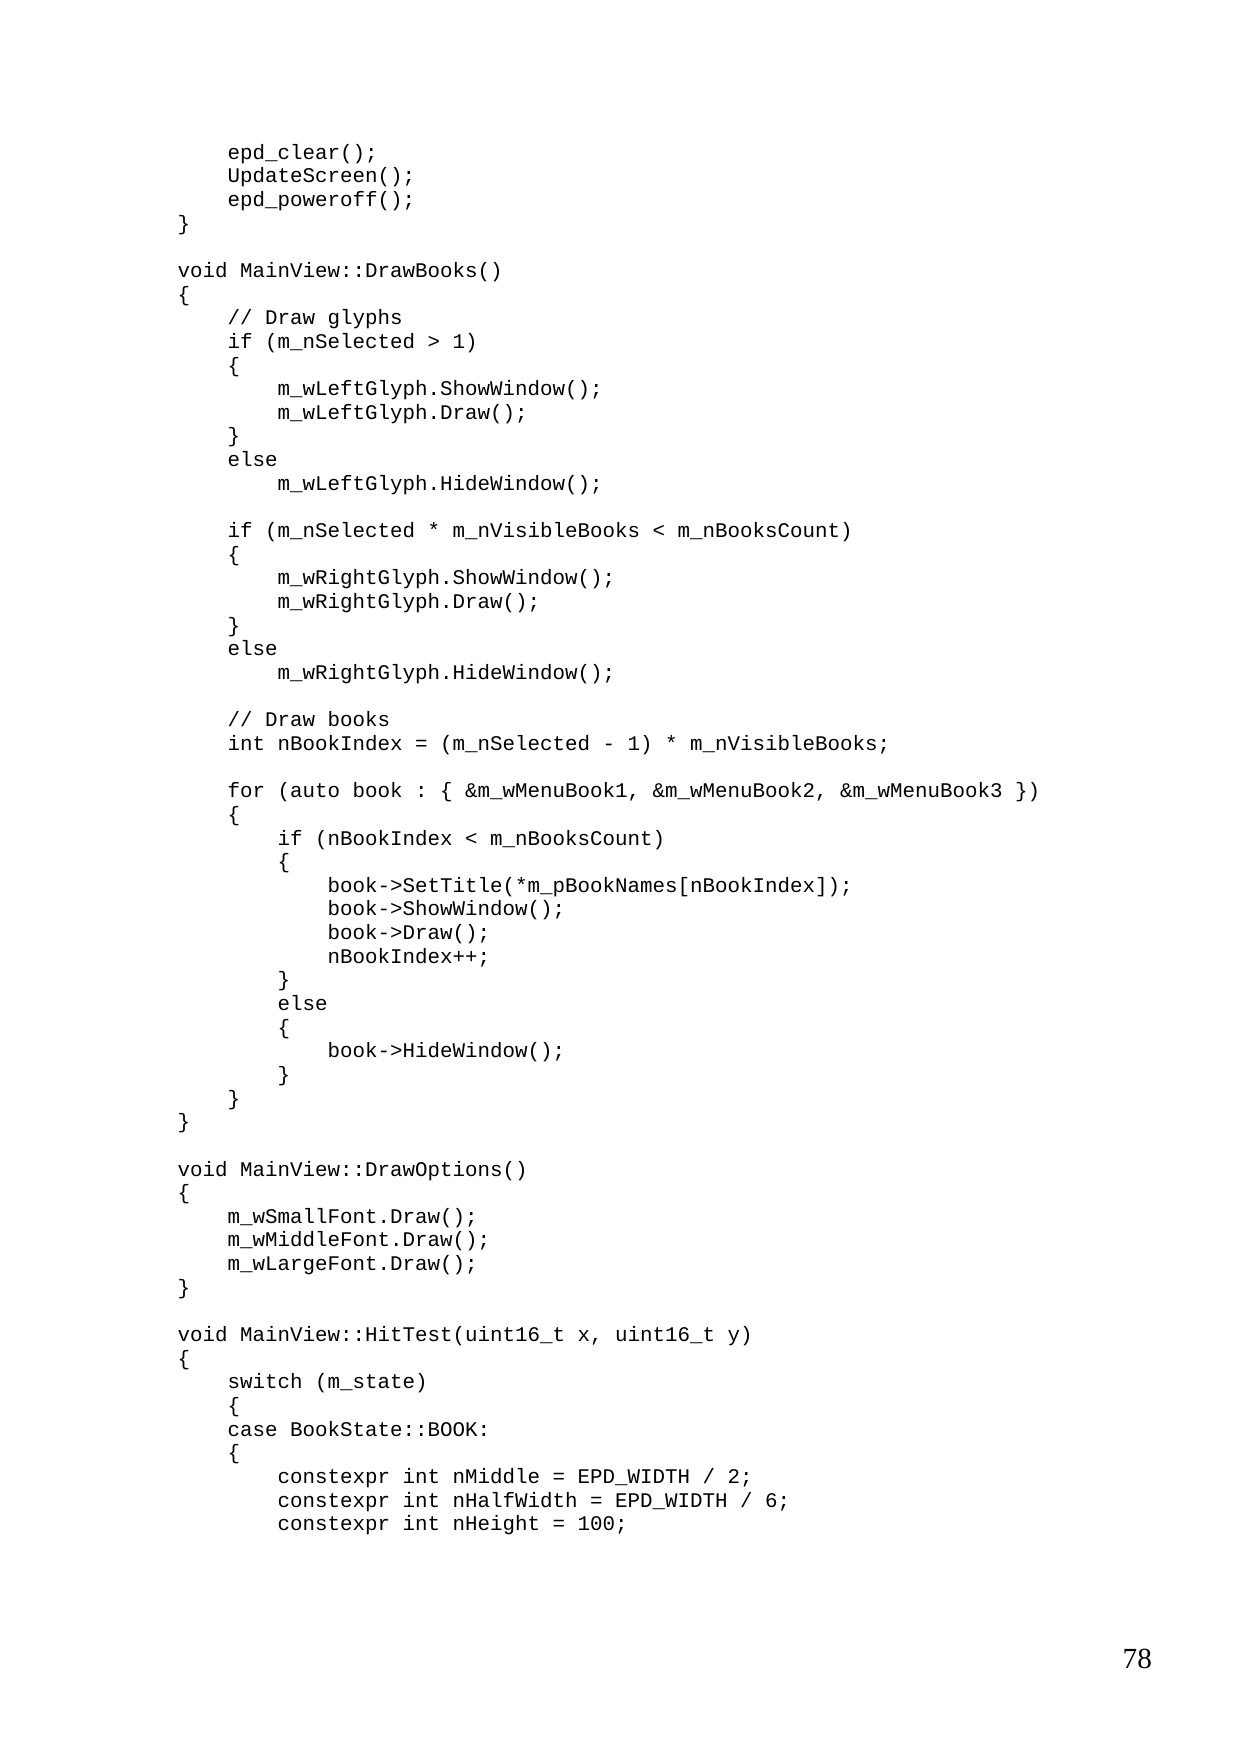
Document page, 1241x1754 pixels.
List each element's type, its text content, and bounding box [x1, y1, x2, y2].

text } [177, 426, 1152, 449]
text { [177, 851, 1152, 875]
text // Draw books [177, 709, 1152, 733]
text m_wLeftGlyph.Draw(); [177, 402, 1152, 426]
text { [177, 1395, 1152, 1419]
text if (nBookIndex < m_nBooksCount) [177, 827, 1152, 851]
text else [177, 993, 1152, 1017]
text void MainView::DrawOptions() [177, 1158, 1152, 1182]
text if (m_nSelected > 1) [177, 331, 1152, 354]
text // Draw glyphs [177, 307, 1152, 331]
text } [177, 213, 1152, 236]
text nBookIndex++; [177, 946, 1152, 969]
text m_wSmallFont.Draw(); [177, 1206, 1152, 1229]
text } [177, 969, 1152, 993]
text } [177, 1111, 1152, 1135]
text book->HideWindow(); [177, 1040, 1152, 1064]
text void MainView::HitTest(uint16_t x, uint16_t y) [177, 1324, 1152, 1348]
text { [177, 1348, 1152, 1371]
text UpdateScreen(); [177, 165, 1152, 189]
text } [177, 1277, 1152, 1300]
text switch (m_state) [177, 1371, 1152, 1395]
text { [177, 1182, 1152, 1206]
text m_wLeftGlyph.HideWindow(); [177, 473, 1152, 496]
text { [177, 1442, 1152, 1466]
text constexpr int nHeight = 100; [177, 1513, 1152, 1537]
text m_wRightGlyph.ShowWindow(); [177, 567, 1152, 591]
text book->ShowWindow(); [177, 898, 1152, 922]
text m_wLeftGlyph.ShowWindow(); [177, 378, 1152, 402]
text epd_poweroff(); [177, 189, 1152, 213]
text } [177, 615, 1152, 638]
text m_wRightGlyph.HideWindow(); [177, 662, 1152, 686]
text } [177, 1088, 1152, 1111]
text else [177, 638, 1152, 662]
text } [177, 1064, 1152, 1088]
text void MainView::DrawBooks() [177, 260, 1152, 284]
text book->SetTitle(*m_pBookNames[nBookIndex]); [177, 875, 1152, 898]
text m_wMiddleFont.Draw(); [177, 1229, 1152, 1253]
text { [177, 354, 1152, 378]
text epd_clear(); [177, 142, 1152, 165]
text book->Draw(); [177, 922, 1152, 946]
text { [177, 1017, 1152, 1040]
text m_wLargeFont.Draw(); [177, 1253, 1152, 1277]
text case BookState::BOOK: [177, 1419, 1152, 1442]
text constexpr int nMiddle = EPD_WIDTH / 2; [177, 1466, 1152, 1489]
text else [177, 449, 1152, 473]
text int nBookIndex = (m_nSelected - 1) * m_nVisibleBooks; [177, 733, 1152, 757]
text { [177, 544, 1152, 567]
text { [177, 284, 1152, 307]
text { [177, 804, 1152, 827]
text constexpr int nHalfWidth = EPD_WIDTH / 6; [177, 1489, 1152, 1513]
text if (m_nSelected * m_nVisibleBooks < m_nBooksCount) [177, 520, 1152, 544]
text for (auto book : { &m_wMenuBook1, &m_wMenuBook2, &m_wMenuBook3 }) [177, 780, 1152, 804]
text m_wRightGlyph.Draw(); [177, 591, 1152, 615]
